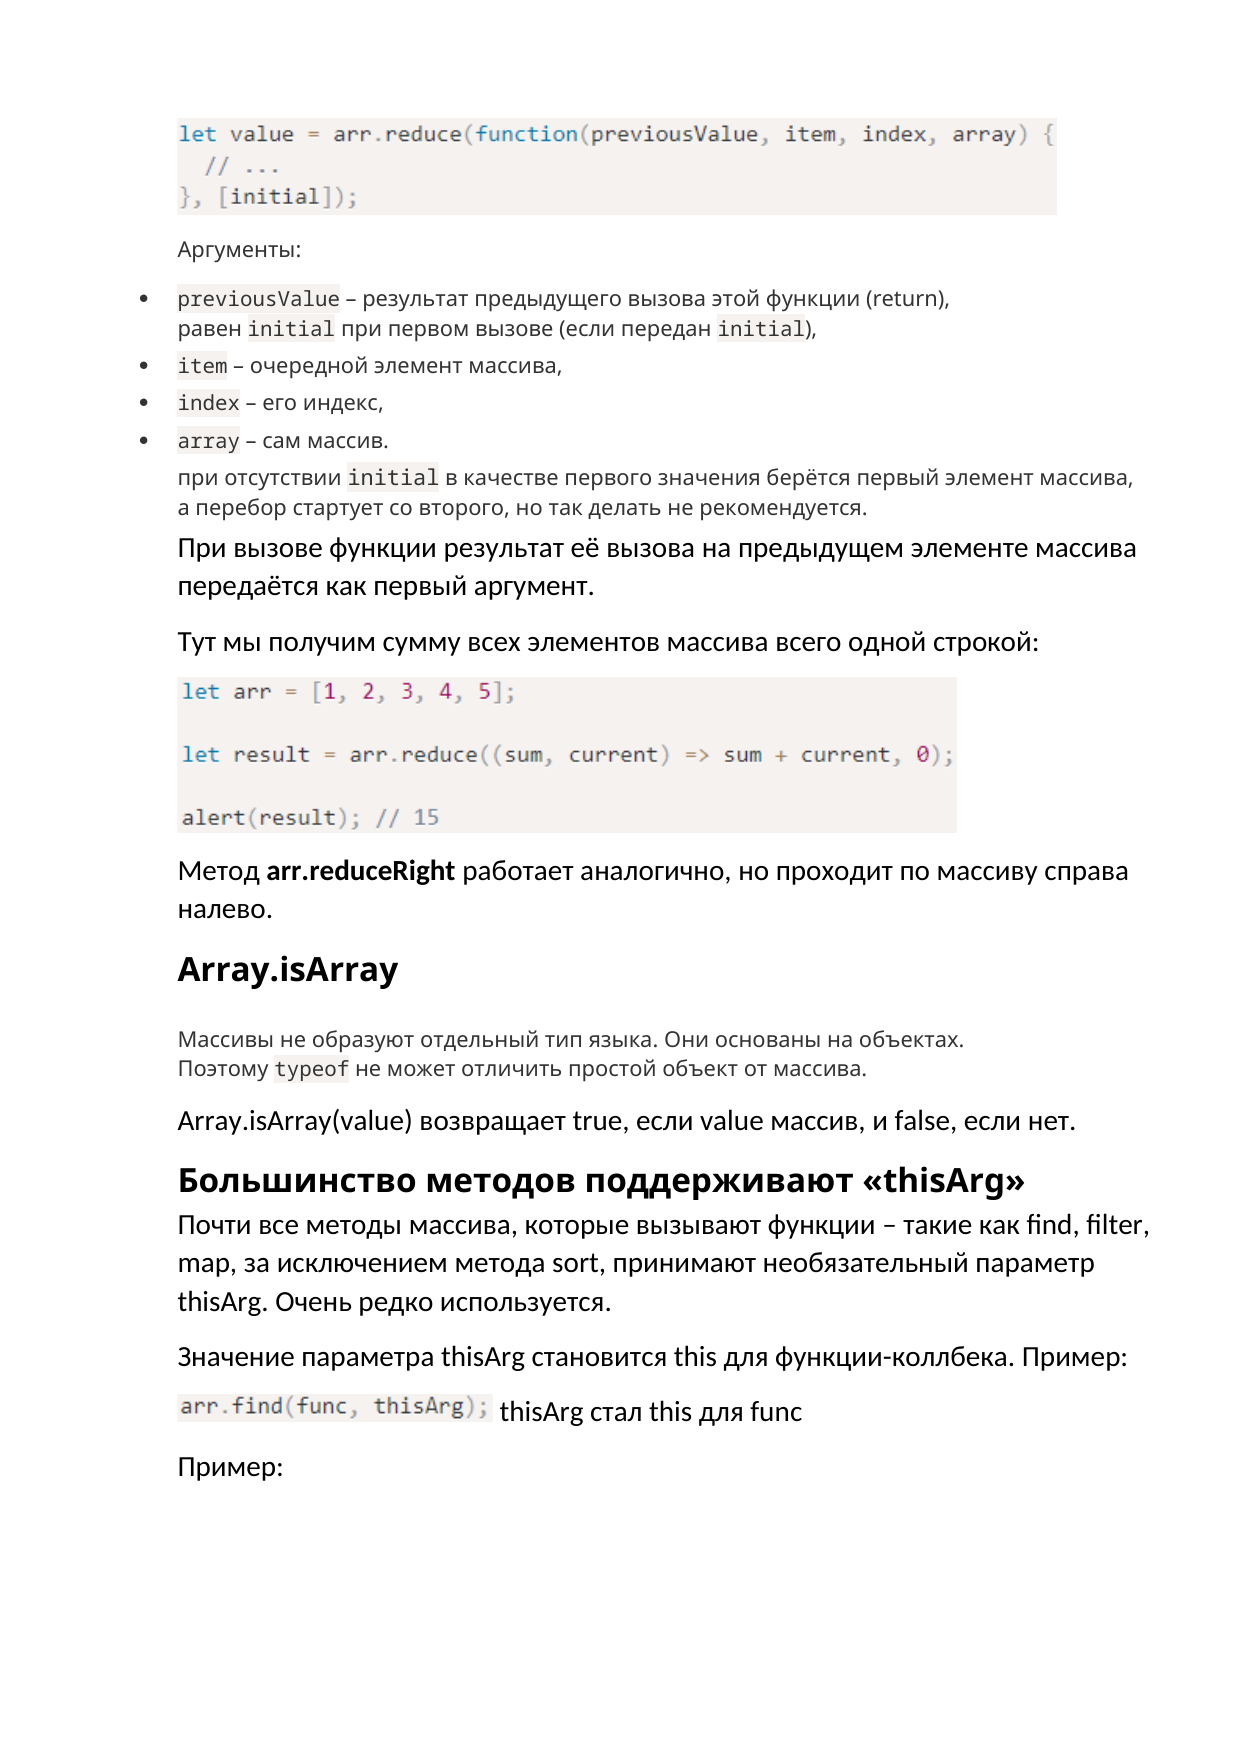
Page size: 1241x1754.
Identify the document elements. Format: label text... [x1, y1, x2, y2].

list item – очередной элемент массива, [140, 350, 1152, 380]
text Метод arr.reduceRight работает аналогично, но проходит по массиву справа налево. [177, 852, 1152, 926]
picture [177, 1394, 493, 1422]
text Array.isArray(value) возвращает true, если value массив, и false, если нет. [177, 1102, 1152, 1137]
text Пример: [177, 1448, 1152, 1484]
list array – сам массив. [140, 425, 1152, 454]
text Массивы не образуют отдельный тип языка. Они основаны на объектах. Поэтому typeof не может отличить простой объект от массива. [177, 1023, 1152, 1083]
list previousValue – результат предыдущего вызова этой функции (return), равен initial при первом вызове (если передан initial), [140, 283, 1152, 343]
picture [177, 118, 1057, 215]
subtitle Большинство методов поддерживают «thisArg» [177, 1157, 1152, 1202]
list index – его индекс, [140, 387, 1152, 417]
picture [177, 677, 957, 833]
text Аргументы: [177, 234, 1152, 264]
text при отсутствии initial в качестве первого значения берётся первый элемент массива, а перебор стартует со второго, но так делать не рекомендуется. [868, 462, 1152, 522]
subtitle Array.isArray [177, 945, 1152, 991]
text Тут мы получим сумму всех элементов массива всего одной строкой: [177, 623, 1152, 658]
text Значение параметра thisArg становится this для функции-коллбека. Пример: [177, 1338, 1152, 1373]
text При вызове функции результат её вызова на предыдущем элементе массива передаётся как первый аргумент. [177, 529, 1152, 603]
text Почти все методы массива, которые вызывают функции – такие как find, filter, map, за исключением метода sort, принимают необязательный параметр thisArg. Очень редко используется. [177, 1206, 1152, 1318]
